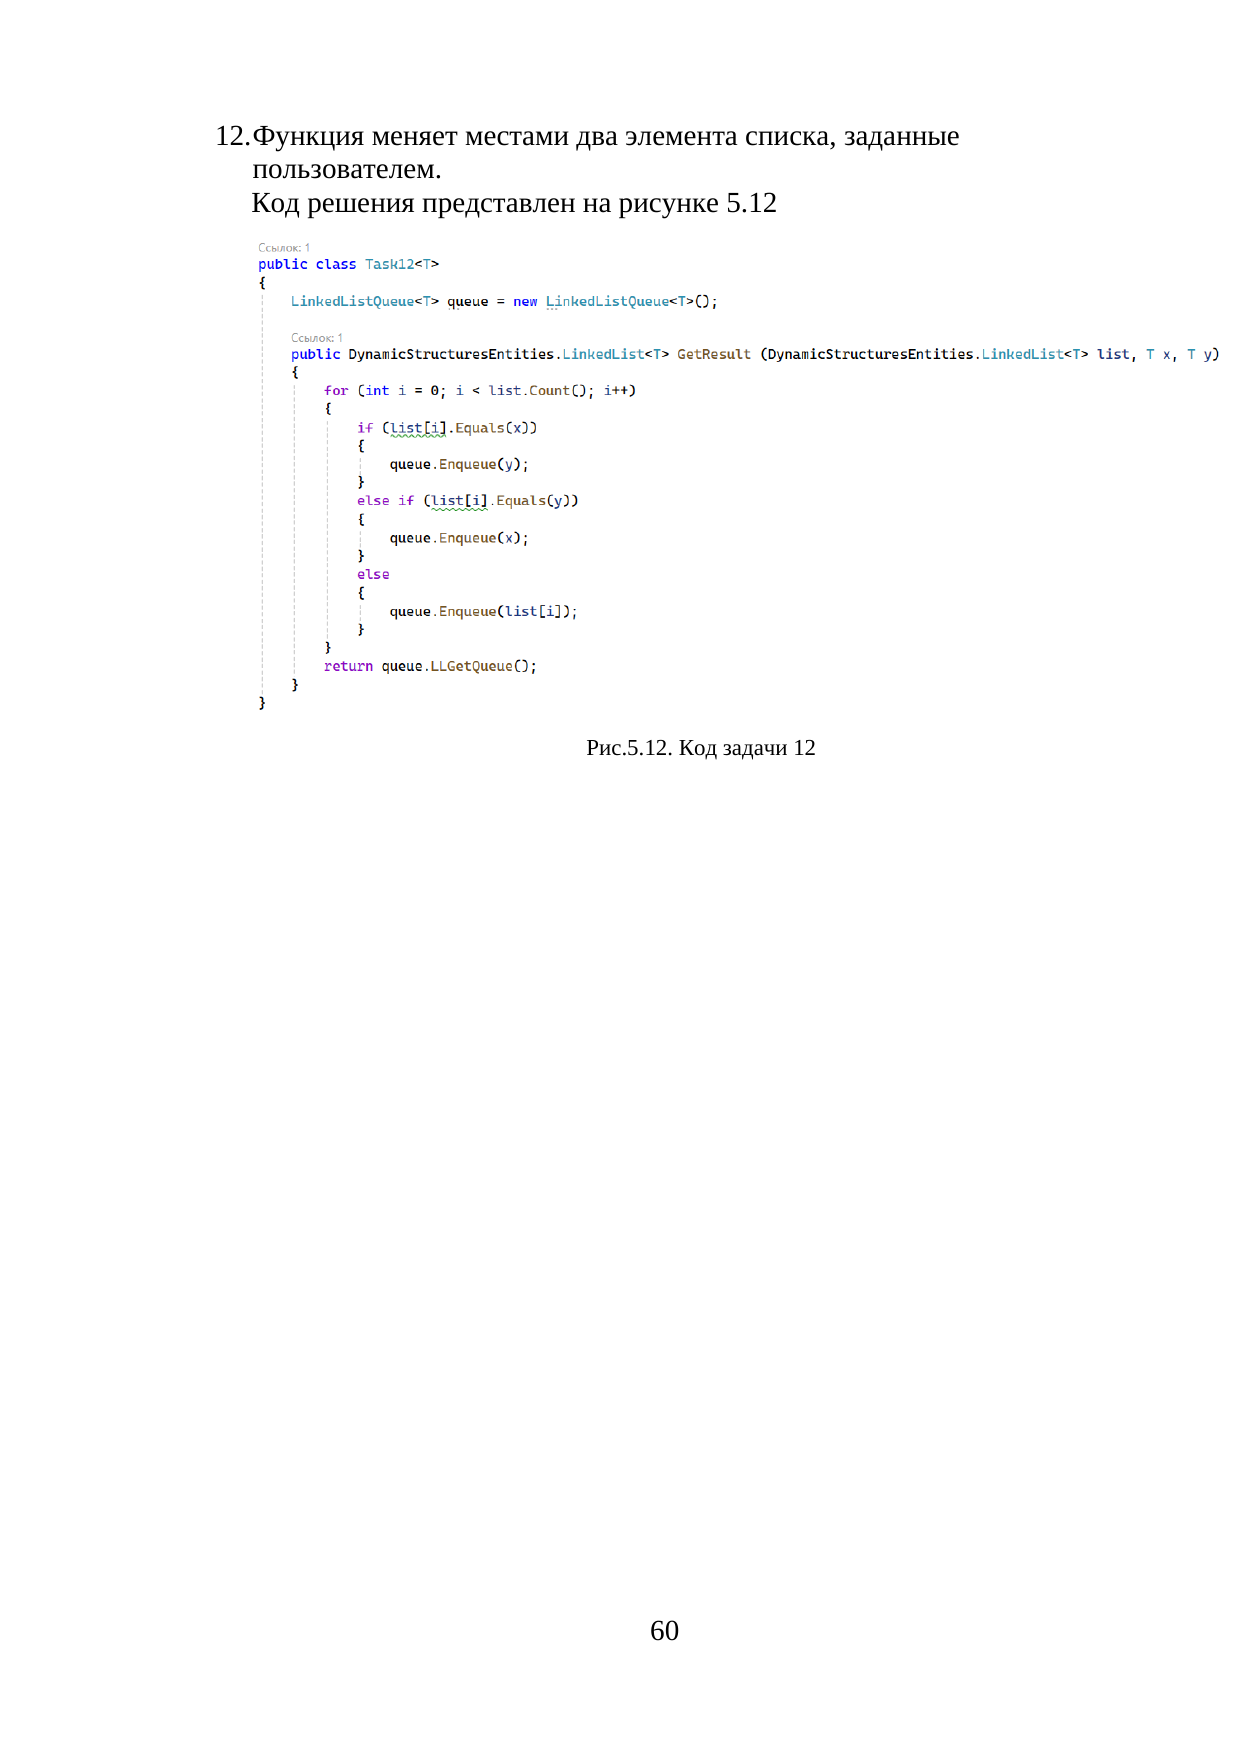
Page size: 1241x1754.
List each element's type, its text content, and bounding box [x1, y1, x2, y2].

text Рис.5.12. Код задачи 12 [177, 734, 1152, 761]
list Функция меняет местами два элемента списка, заданные пользователем. [215, 118, 1152, 185]
picture [251, 238, 1226, 715]
text Код решения представлен на рисунке 5.12 [177, 185, 1152, 219]
